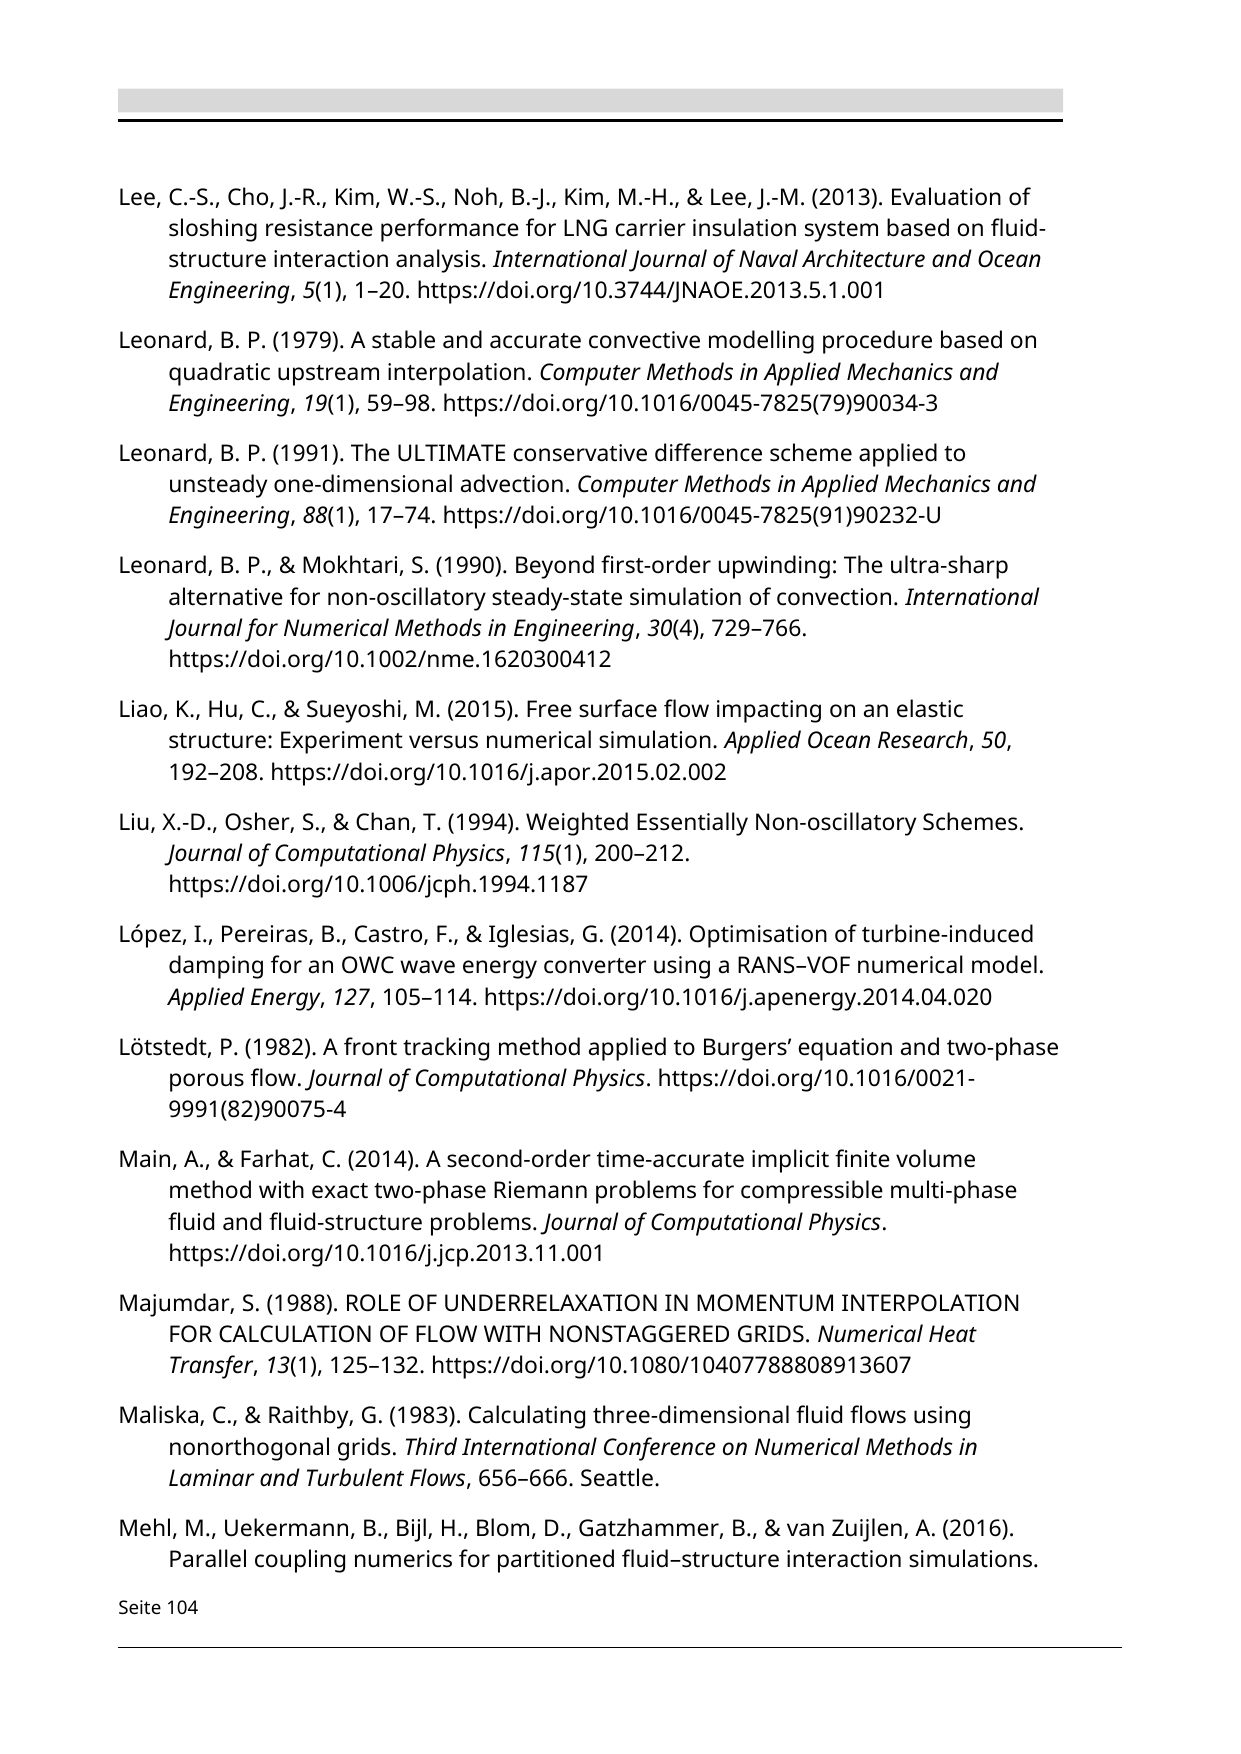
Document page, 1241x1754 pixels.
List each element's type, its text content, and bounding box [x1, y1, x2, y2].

text Maliska, C., & Raithby, G. (1983). Calculating three-dimensional fluid flows using nonorthogonal grids. Third International Conference on Numerical Methods in Laminar and Turbulent Flows, 656–666. Seattle. [118, 1399, 1063, 1493]
text Liao, K., Hu, C., & Sueyoshi, M. (2015). Free surface flow impacting on an elastic structure: Experiment versus numerical simulation. Applied Ocean Research, 50, 192–208. https://doi.org/10.1016/j.apor.2015.02.002 [118, 693, 1063, 787]
text Leonard, B. P., & Mokhtari, S. (1990). Beyond first-order upwinding: The ultra-sharp alternative for non-oscillatory steady-state simulation of convection. International Journal for Numerical Methods in Engineering, 30(4), 729–766. https://doi.org/10.1002/nme.1620300412 [118, 549, 1063, 674]
text Liu, X.-D., Osher, S., & Chan, T. (1994). Weighted Essentially Non-oscillatory Schemes. Journal of Computational Physics, 115(1), 200–212. https://doi.org/10.1006/jcph.1994.1187 [118, 806, 1063, 899]
text Main, A., & Farhat, C. (2014). A second-order time-accurate implicit finite volume method with exact two-phase Riemann problems for compressible multi-phase fluid and fluid-structure problems. Journal of Computational Physics. https://doi.org/10.1016/j.jcp.2013.11.001 [118, 1143, 1063, 1268]
text Lötstedt, P. (1982). A front tracking method applied to Burgers’ equation and two-phase porous flow. Journal of Computational Physics. https://doi.org/10.1016/0021-9991(82)90075-4 [118, 1031, 1063, 1124]
text Lee, C.-S., Cho, J.-R., Kim, W.-S., Noh, B.-J., Kim, M.-H., & Lee, J.-M. (2013). Evaluation of sloshing resistance performance for LNG carrier insulation system based on fluid-structure interaction analysis. International Journal of Naval Architecture and Ocean Engineering, 5(1), 1–20. https://doi.org/10.3744/JNAOE.2013.5.1.001 [118, 181, 1063, 306]
text Leonard, B. P. (1991). The ULTIMATE conservative difference scheme applied to unsteady one-dimensional advection. Computer Methods in Applied Mechanics and Engineering, 88(1), 17–74. https://doi.org/10.1016/0045-7825(91)90232-U [118, 437, 1063, 531]
text Leonard, B. P. (1979). A stable and accurate convective modelling procedure based on quadratic upstream interpolation. Computer Methods in Applied Mechanics and Engineering, 19(1), 59–98. https://doi.org/10.1016/0045-7825(79)90034-3 [118, 324, 1063, 418]
text López, I., Pereiras, B., Castro, F., & Iglesias, G. (2014). Optimisation of turbine-induced damping for an OWC wave energy converter using a RANS–VOF numerical model. Applied Energy, 127, 105–114. https://doi.org/10.1016/j.apenergy.2014.04.020 [118, 918, 1063, 1012]
text Majumdar, S. (1988). ROLE OF UNDERRELAXATION IN MOMENTUM INTERPOLATION FOR CALCULATION OF FLOW WITH NONSTAGGERED GRIDS. Numerical Heat Transfer, 13(1), 125–132. https://doi.org/10.1080/10407788808913607 [118, 1287, 1063, 1381]
